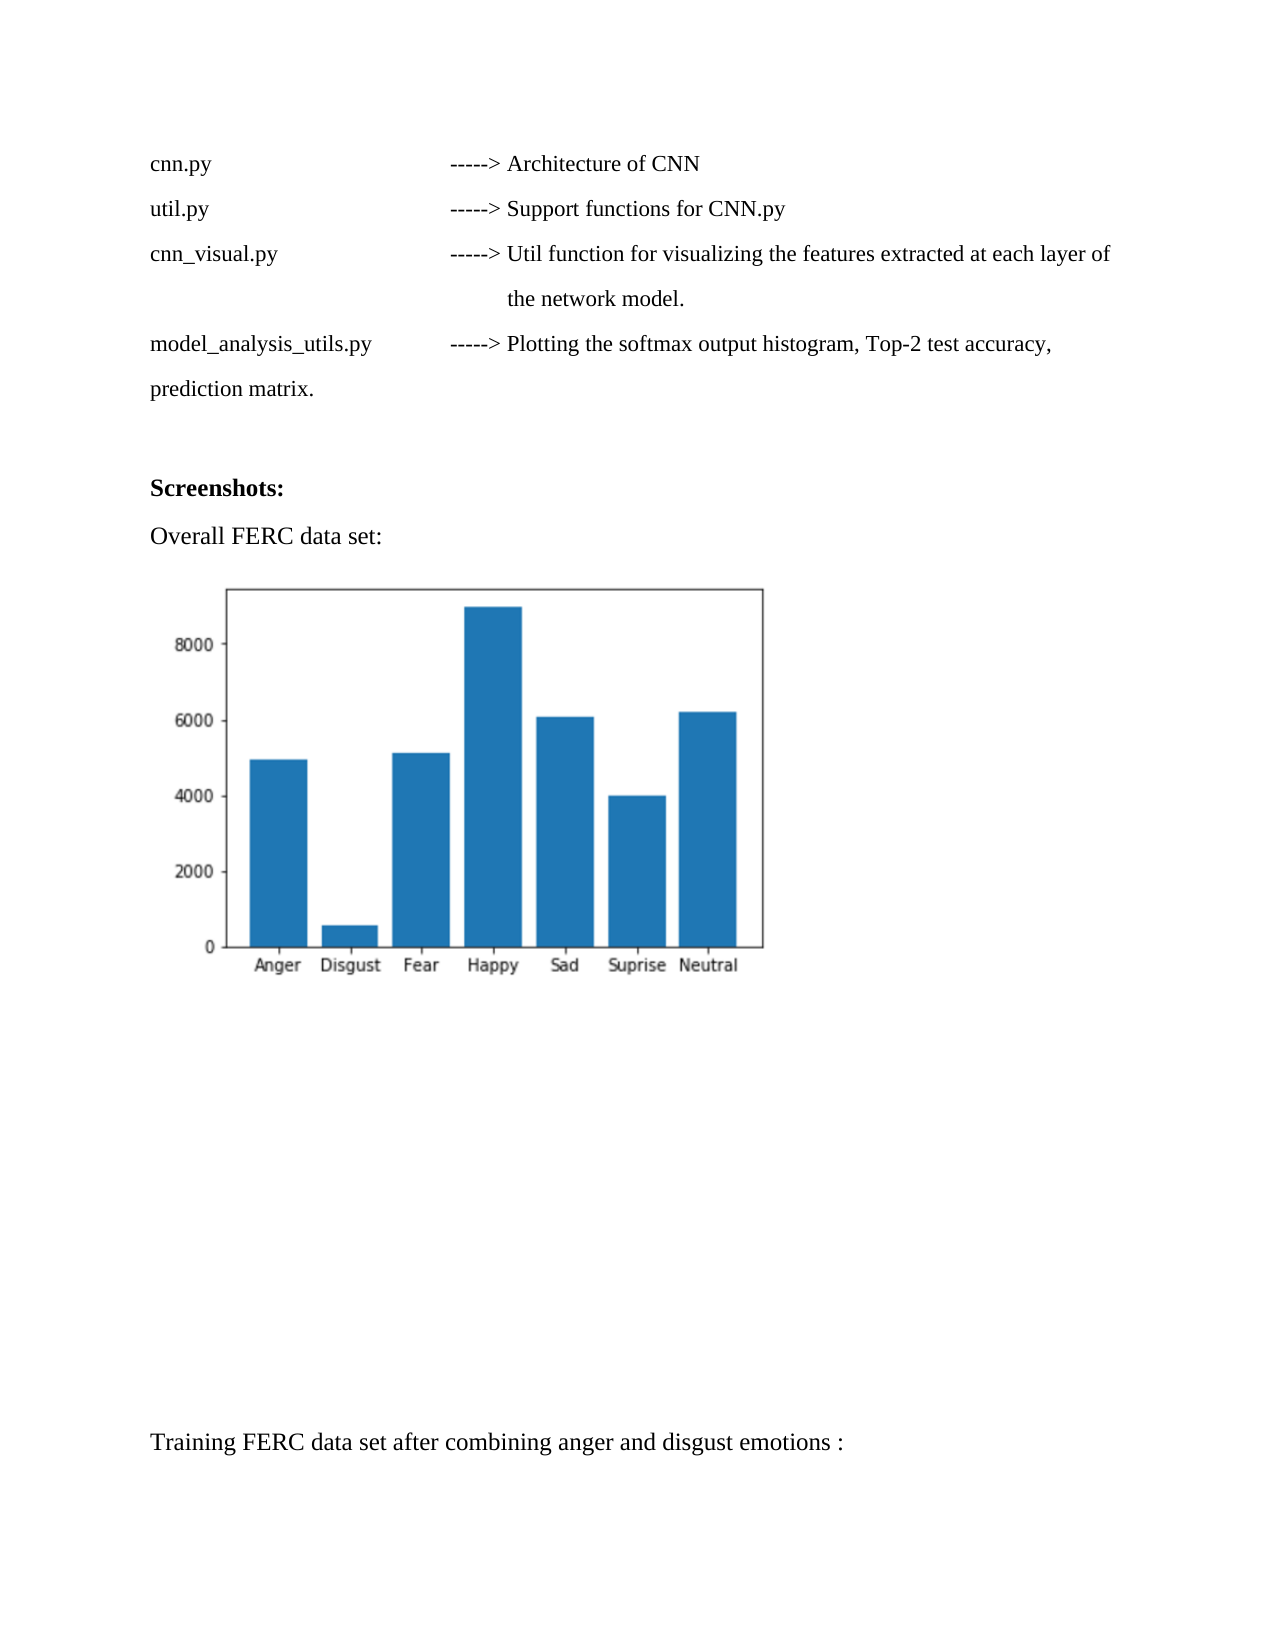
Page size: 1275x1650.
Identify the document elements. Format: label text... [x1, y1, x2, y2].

text cnn.py -----> Architecture of CNN [150, 150, 1125, 176]
text model_analysis_utils.py -----> Plotting the softmax output histogram, Top-2 test accuracy, [150, 330, 1125, 357]
text Training FERC data set after combining anger and disgust emotions : [150, 1427, 1125, 1456]
text the network model. [450, 285, 1125, 312]
text Screenshots: [150, 473, 1125, 502]
text prediction matrix. [150, 376, 1125, 402]
text cnn_visual.py -----> Util function for visualizing the features extracted at each layer of [150, 240, 1125, 267]
text Overall FERC data set: [150, 521, 1125, 550]
text util.py -----> Support functions for CNN.py [150, 195, 1125, 221]
picture [150, 568, 808, 985]
